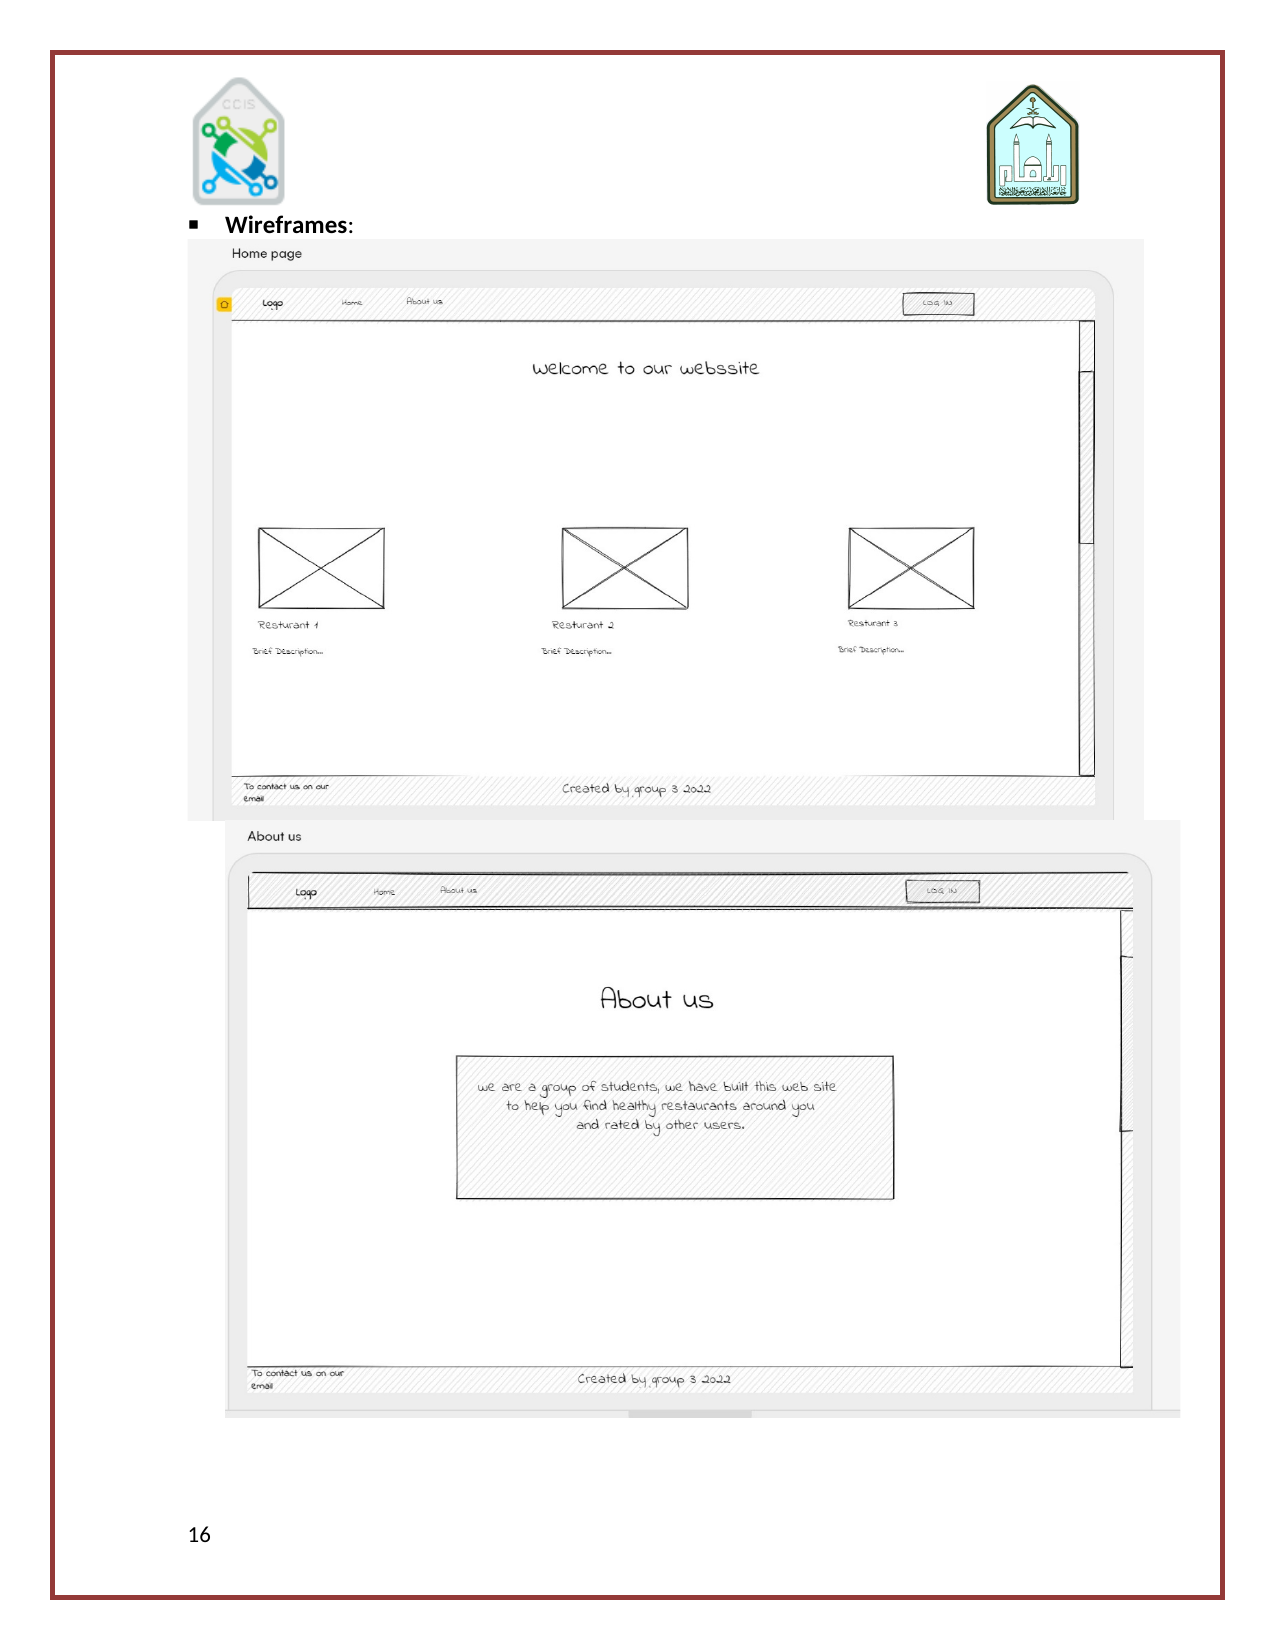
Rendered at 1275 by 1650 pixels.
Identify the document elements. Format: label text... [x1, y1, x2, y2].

picture [187, 239, 1181, 1418]
list Wireframes: [187, 209, 1087, 239]
picture [187, 73, 294, 210]
